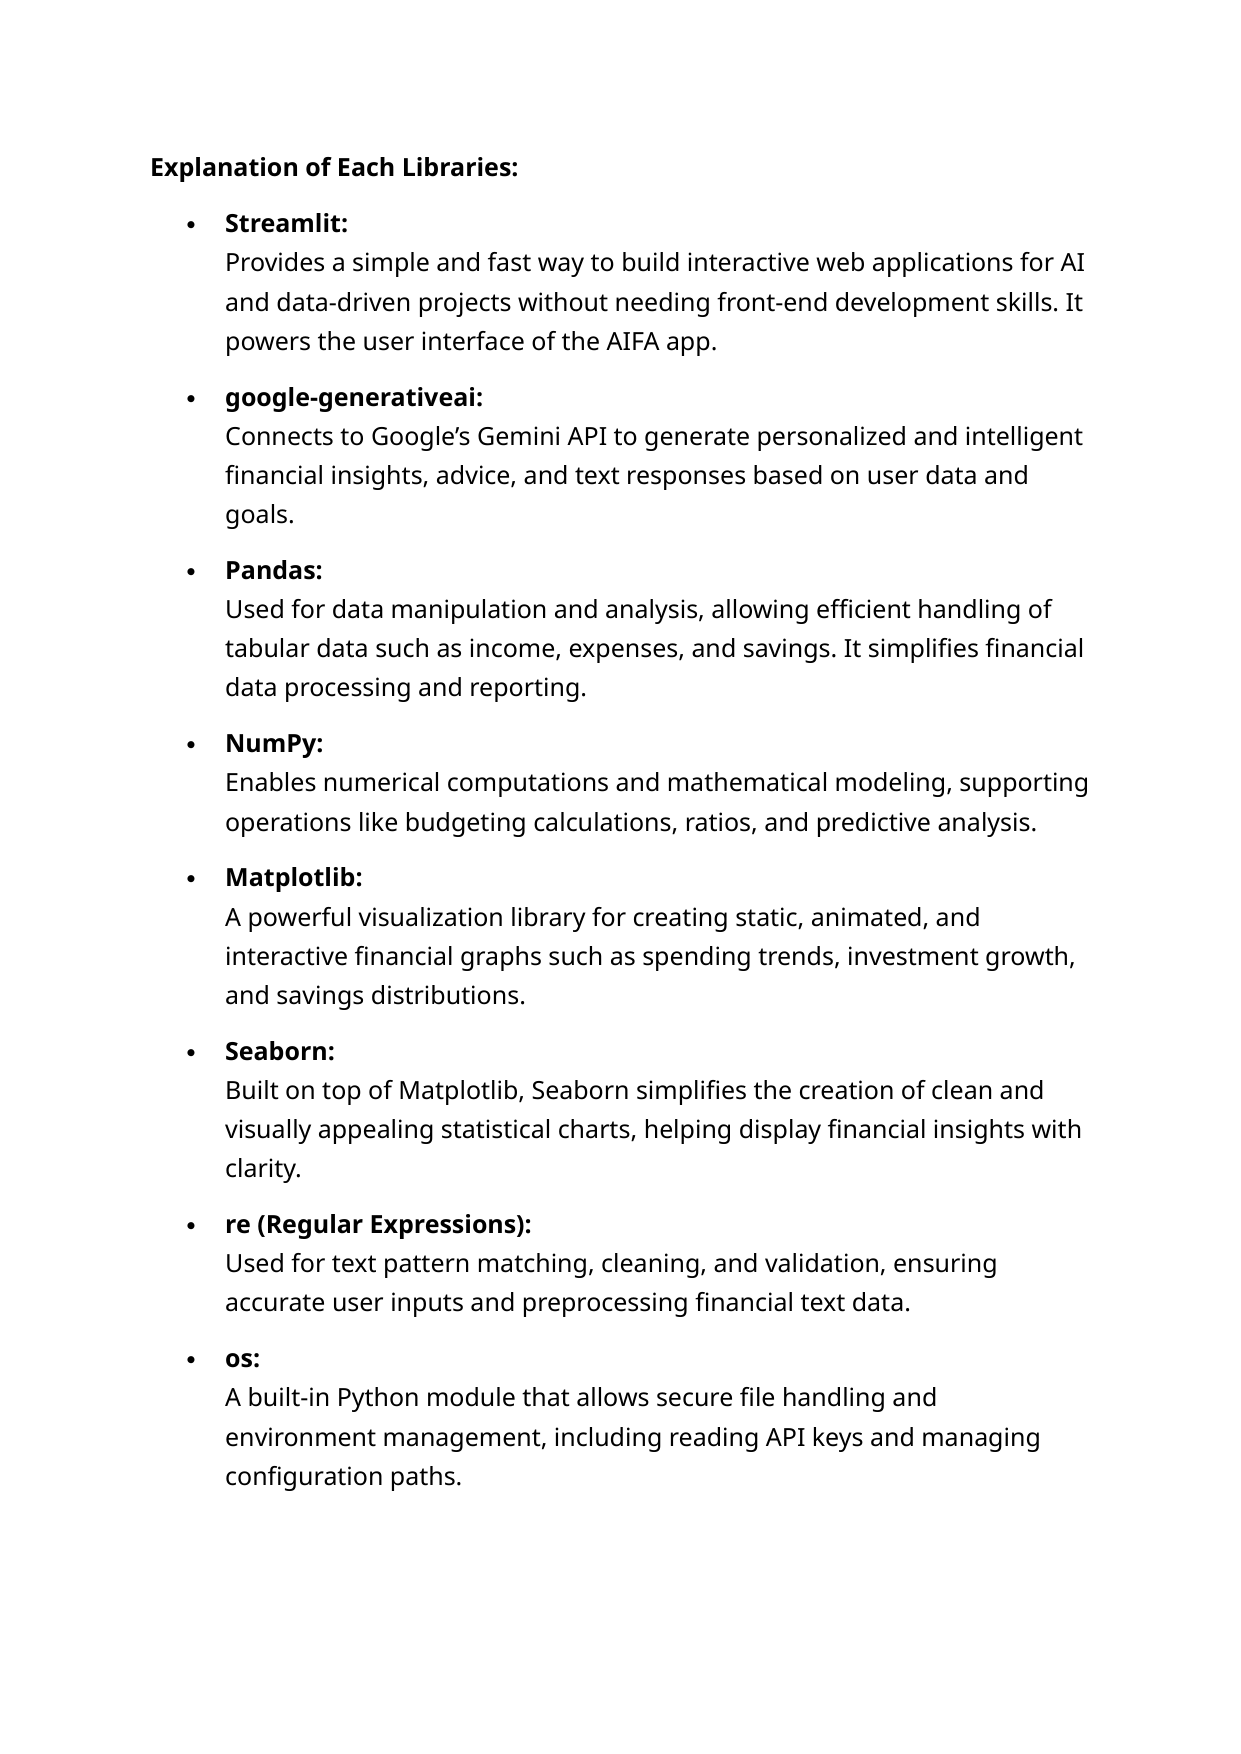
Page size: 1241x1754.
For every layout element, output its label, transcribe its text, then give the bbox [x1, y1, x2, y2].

list Pandas: Used for data manipulation and analysis, allowing efficient handling of tabular data such as income, expenses, and savings. It simplifies financial data processing and reporting. [187, 552, 1090, 704]
list Seaborn: Built on top of Matplotlib, Seaborn simplifies the creation of clean and visually appealing statistical charts, helping display financial insights with clarity. [187, 1033, 1090, 1185]
list NumPy: Enables numerical computations and mathematical modeling, supporting operations like budgeting calculations, ratios, and predictive analysis. [187, 726, 1090, 838]
list Streamlit: Provides a simple and fast way to build interactive web applications for AI and data-driven projects without needing front-end development skills. It powers the user interface of the AIFA app. [187, 206, 1090, 357]
list google-generativeai: Connects to Google’s Gemini API to generate personalized and intelligent financial insights, advice, and text responses based on user data and goals. [187, 379, 1090, 531]
list os: A built-in Python module that allows secure file handling and environment management, including reading API keys and managing configuration paths. [187, 1341, 1090, 1492]
text Explanation of Each Libraries: [150, 150, 1090, 184]
list Matplotlib: A powerful visualization library for creating static, animated, and interactive financial graphs such as spending trends, investment growth, and savings distributions. [187, 860, 1090, 1012]
list re (Regular Expressions): Used for text pattern matching, cleaning, and validation, ensuring accurate user inputs and preprocessing financial text data. [187, 1207, 1090, 1319]
